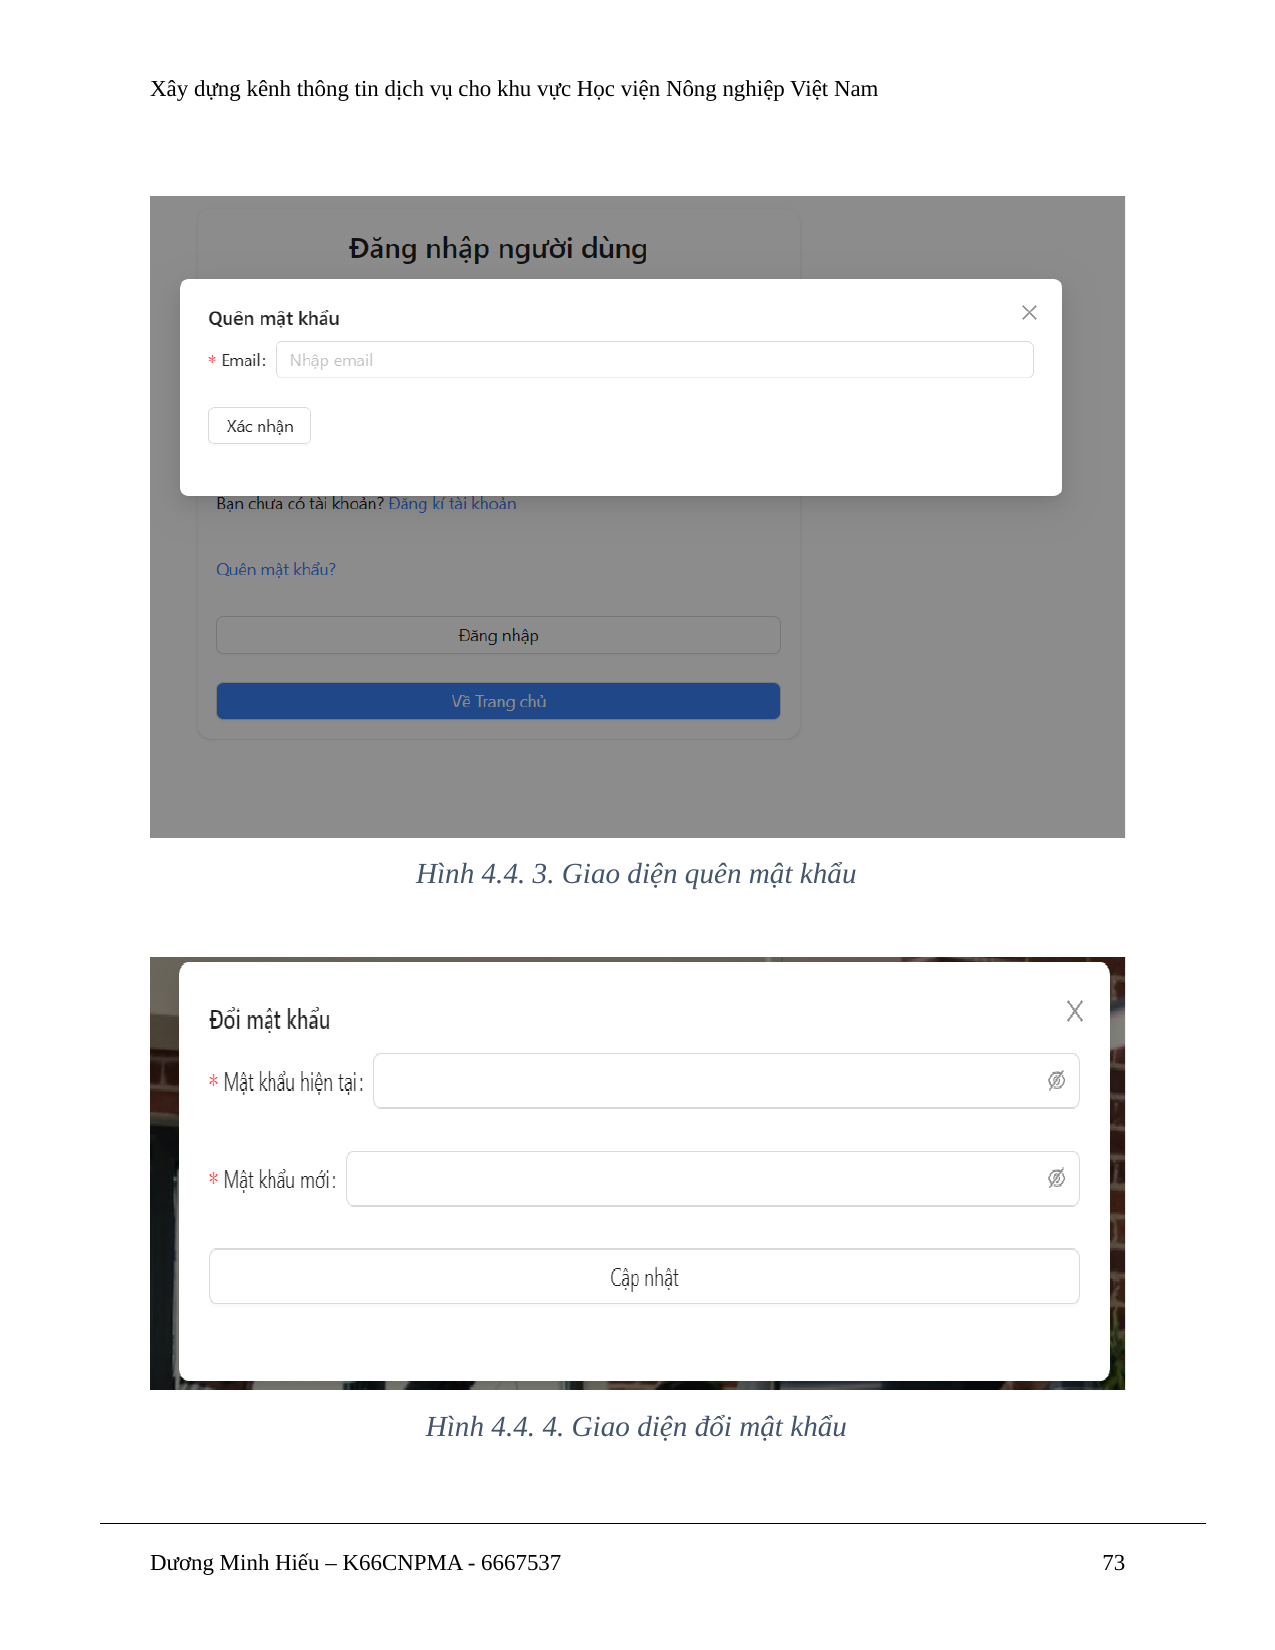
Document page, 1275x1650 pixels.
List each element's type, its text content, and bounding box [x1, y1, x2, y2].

text Hình 4.4. 3. Giao diện quên mật khẩu [150, 856, 1125, 889]
picture [150, 196, 1125, 838]
picture [150, 957, 1125, 1390]
text Hình 4.4. 4. Giao diện đổi mật khẩu [150, 1409, 1125, 1442]
